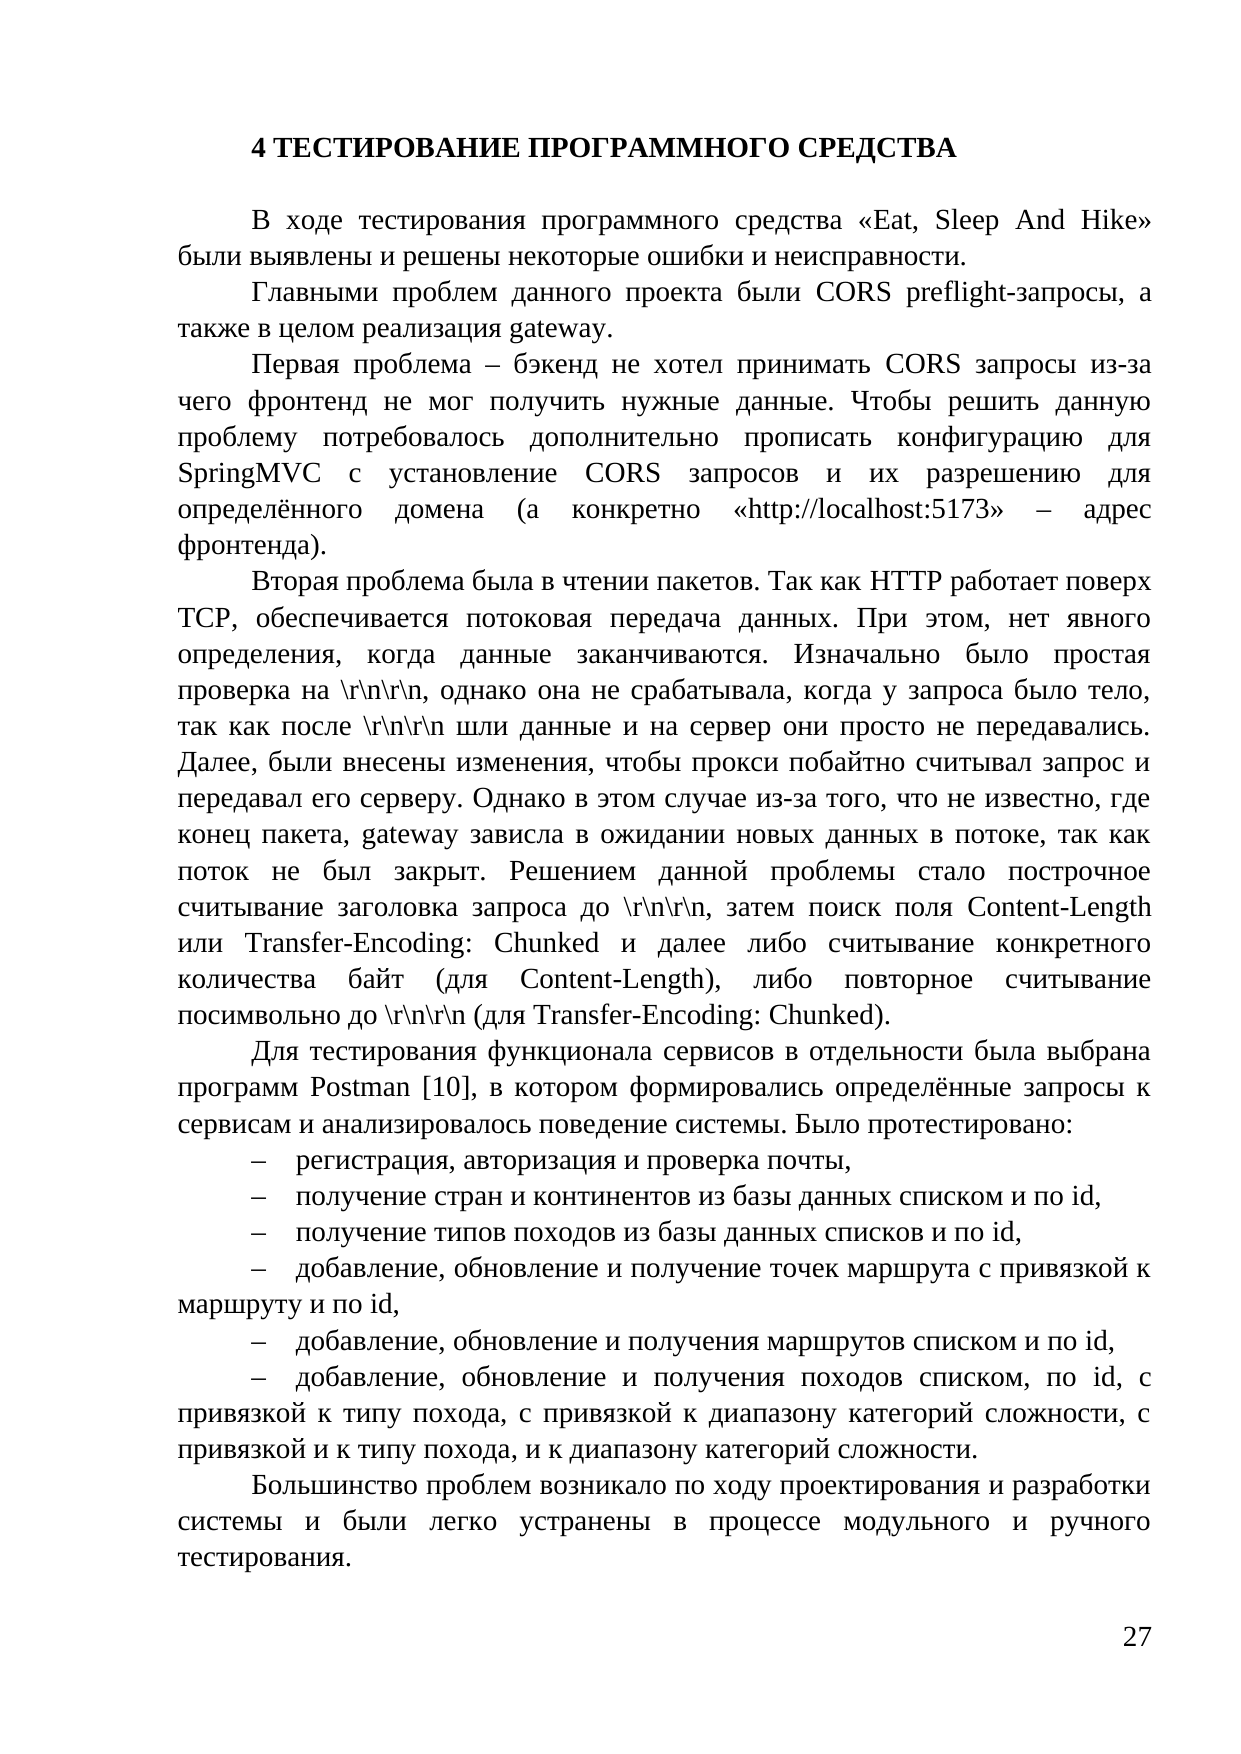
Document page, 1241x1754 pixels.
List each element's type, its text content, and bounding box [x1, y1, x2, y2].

text – регистрация, авторизация и проверка почты, [177, 1142, 1152, 1175]
text Главными проблем данного проекта были CORS preflight-запросы, а также в целом реализация gateway. [177, 274, 1152, 344]
text 4 ТЕСТИРОВАНИЕ ПРОГРАММНОГО СРЕДСТВА [177, 130, 1152, 163]
text – добавление, обновление и получение точек маршрута с привязкой к маршруту и по id, [177, 1250, 1152, 1320]
text – получение типов походов из базы данных списков и по id, [177, 1214, 1152, 1248]
text – добавление, обновление и получения маршрутов списком и по id, [177, 1323, 1152, 1356]
text – получение стран и континентов из базы данных списком и по id, [177, 1178, 1152, 1212]
text Вторая проблема была в чтении пакетов. Так как HTTP работает поверх TCP, обеспечивается потоковая передача данных. При этом, нет явного определения, когда данные заканчиваются. Изначально было простая проверка на \r\n\r\n, однако она не срабатывала, когда у запроса было тело, так как после \r\n\r\n шли данные и на сервер они просто не передавались. Далее, были внесены изменения, чтобы прокси побайтно считывал запрос и передавал его серверу. Однако в этом случае из-за того, что не известно, где конец пакета, gateway зависла в ожидании новых данных в потоке, так как поток не был закрыт. Решением данной проблемы стало построчное считывание заголовка запроса до \r\n\r\n, затем поиск поля Content-Length или Transfer-Encoding: Chunked и далее либо считывание конкретного количества байт (для Content-Length), либо повторное считывание посимвольно до \r\n\r\n (для Transfer-Encoding: Chunked). [177, 563, 1152, 1031]
text В ходе тестирования программного средства «Eat, Sleep And Hike» были выявлены и решены некоторые ошибки и неисправности. [177, 202, 1152, 272]
text – добавление, обновление и получения походов списком, по id, с привязкой к типу похода, с привязкой к диапазону категорий сложности, с привязкой и к типу похода, и к диапазону категорий сложности. [177, 1359, 1152, 1464]
text Для тестирования функционала сервисов в отдельности была выбрана программ Postman [10], в котором формировались определённые запросы к сервисам и анализировалось поведение системы. Было протестировано: [177, 1033, 1152, 1139]
text Большинство проблем возникало по ходу проектирования и разработки системы и были легко устранены в процессе модульного и ручного тестирования. [177, 1467, 1152, 1573]
text Первая проблема – бэкенд не хотел принимать CORS запросы из-за чего фронтенд не мог получить нужные данные. Чтобы решить данную проблему потребовалось дополнительно прописать конфигурацию для SpringMVC с установление CORS запросов и их разрешению для определённого домена (а конкретно «http://localhost:5173» – адрес фронтенда). [177, 347, 1152, 561]
